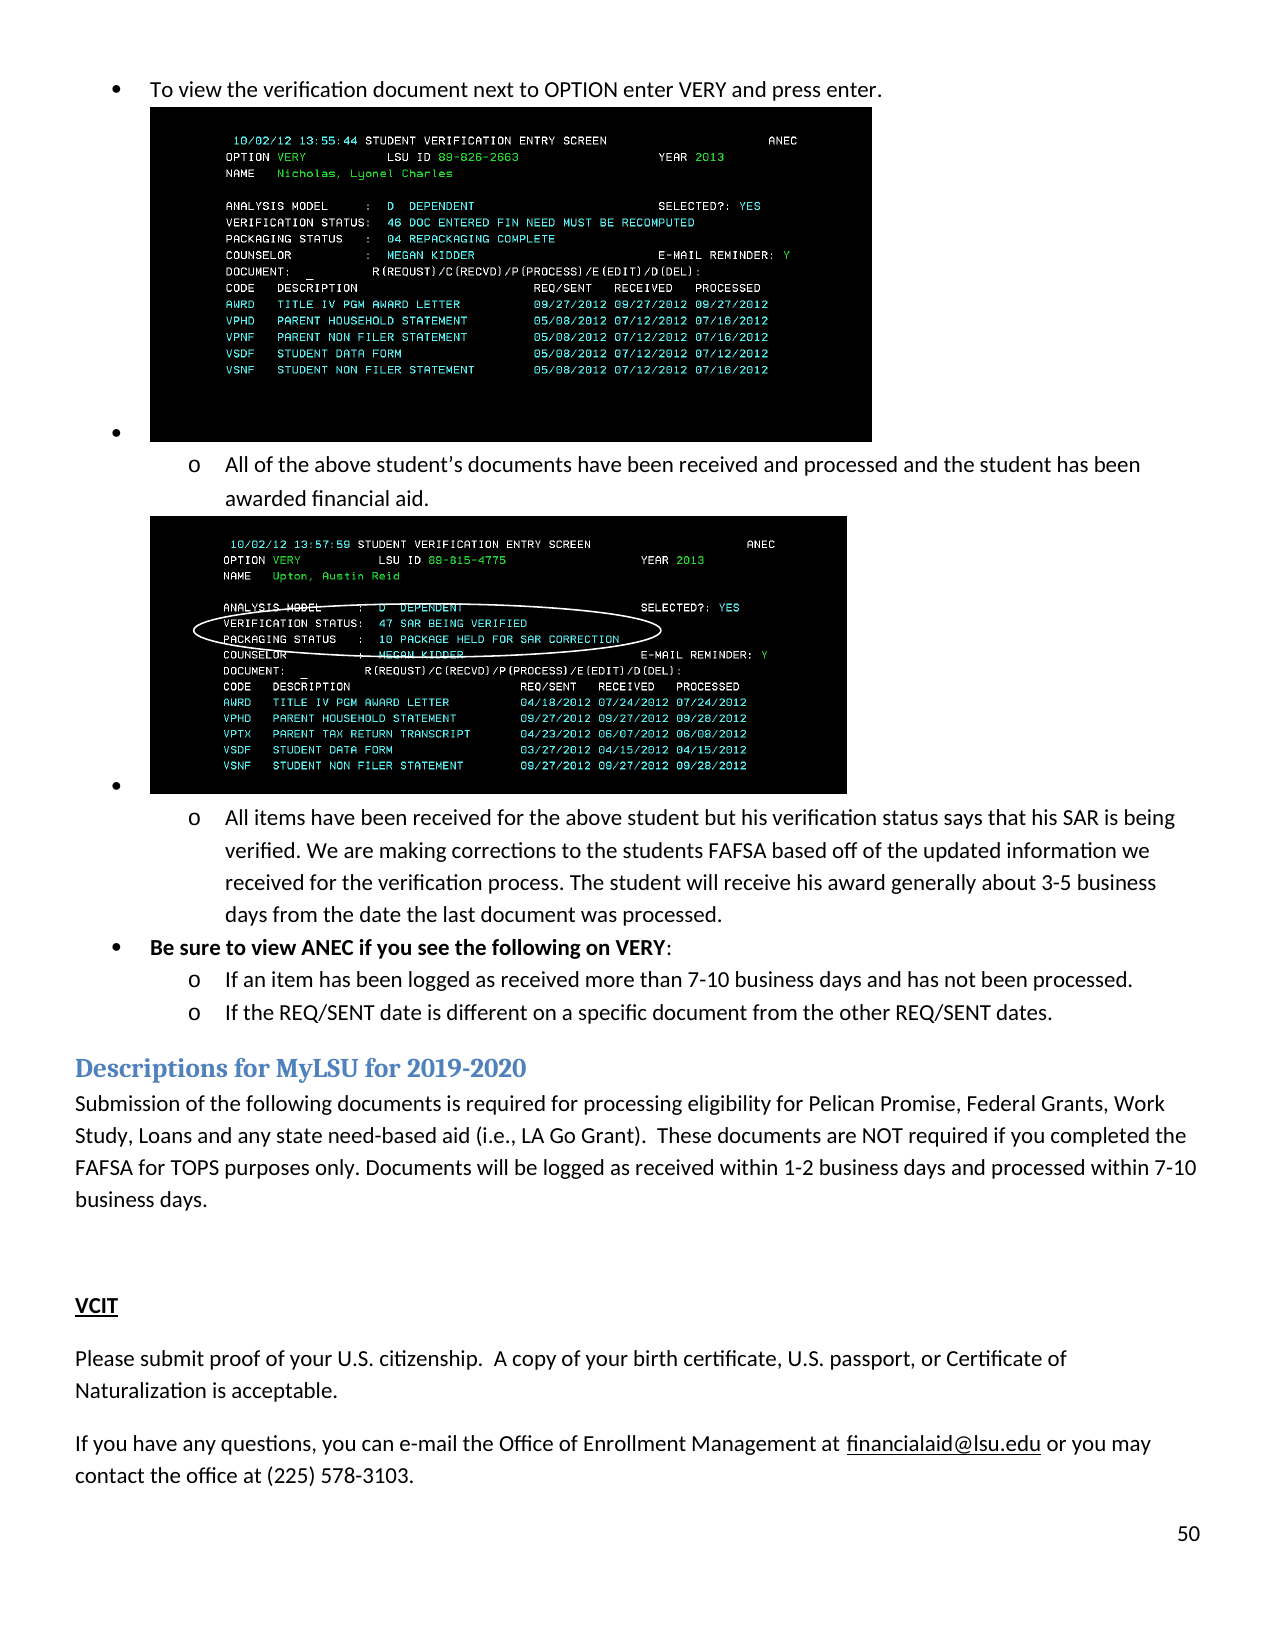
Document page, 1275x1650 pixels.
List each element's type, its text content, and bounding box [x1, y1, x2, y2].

picture [150, 107, 872, 442]
list All items have been received for the above student but his verification status says that his SAR is being verified. We are making corrections to the students FAFSA based off of the updated information we received for the verification process. The student will receive his award generally about 3-5 business days from the date the last document was processed. [187, 803, 1200, 929]
list If the REQ/SENT date is different on a specific document from the other REQ/SENT dates. [187, 998, 1200, 1028]
subtitle Descriptions for MyLSU for 2019-2020 [75, 1053, 1200, 1084]
picture [150, 516, 847, 794]
text Submission of the following documents is required for processing eligibility for Pelican Promise, Federal Grants, Work Study, Loans and any state need-based aid (i.e., LA Go Grant). These documents are NOT required if you completed the FAFSA for TOPS purposes only. Documents will be logged as received within 1-2 business days and processed within 7-10 business days. [75, 1089, 1200, 1213]
text Please submit proof of your citizenship. A copy of your birth certificate, passport, or Certificate of Naturalization is acceptable. [75, 1344, 1200, 1404]
list Be sure to view ANEC if you see the following on VERY: [112, 933, 1200, 961]
list To view the verification document next to OPTION enter VERY and press enter. [112, 75, 1200, 103]
list If an item has been logged as received more than 7-10 business days and has not been processed. [187, 965, 1200, 994]
list All of the above student’s documents have been received and processed and the student has been awarded financial aid. [187, 450, 1200, 512]
text VCIT [75, 1291, 1200, 1319]
